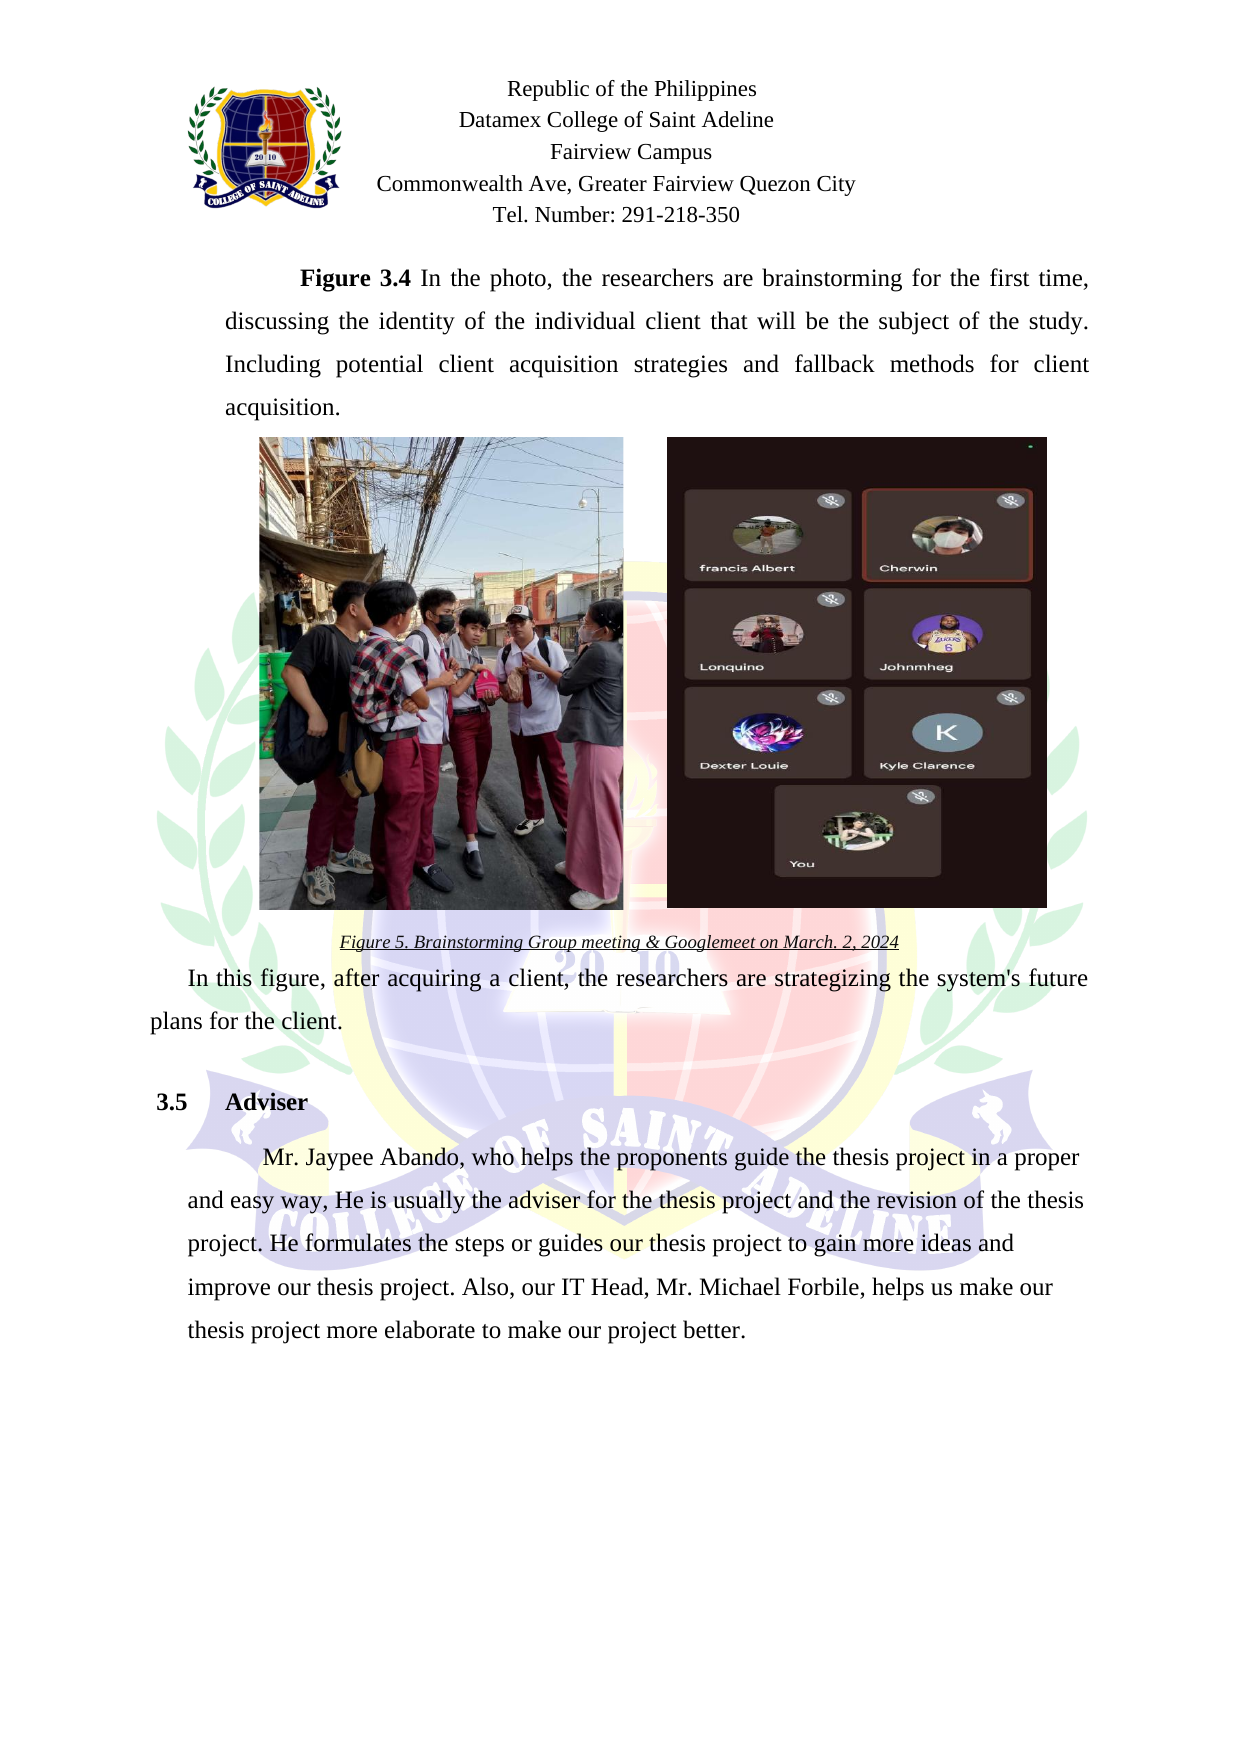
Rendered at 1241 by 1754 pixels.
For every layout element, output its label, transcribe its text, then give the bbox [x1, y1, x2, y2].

text Figure 3.4 In the photo, the researchers are brainstorming for the first time, discussing the identity of the individual client that will be the subject of the study. Including potential client acquisition strategies and fallback methods for client acquisition. [225, 263, 1090, 421]
subtitle Adviser [187, 1087, 1090, 1115]
picture [259, 437, 624, 910]
text In this figure, after acquiring a client, the researchers are strategizing the system's future plans for the client. [150, 963, 1090, 1035]
picture [665, 437, 1047, 906]
picture [186, 77, 343, 218]
text Mr. Jaypee Abando, who helps the proponents guide the thesis project in a proper and easy way, He is usually the adviser for the thesis project and the revision of the thesis project. He formulates the steps or guides our thesis project to gain more ideas and improve our thesis project. Also, our IT Head, Mr. Michael Forbile, helps us make our thesis project more elaborate to make our project better. [187, 1142, 1090, 1343]
text Figure 5. Brainstorming Group meeting & Googlemeet on March. 2, 2024 [150, 931, 1090, 952]
